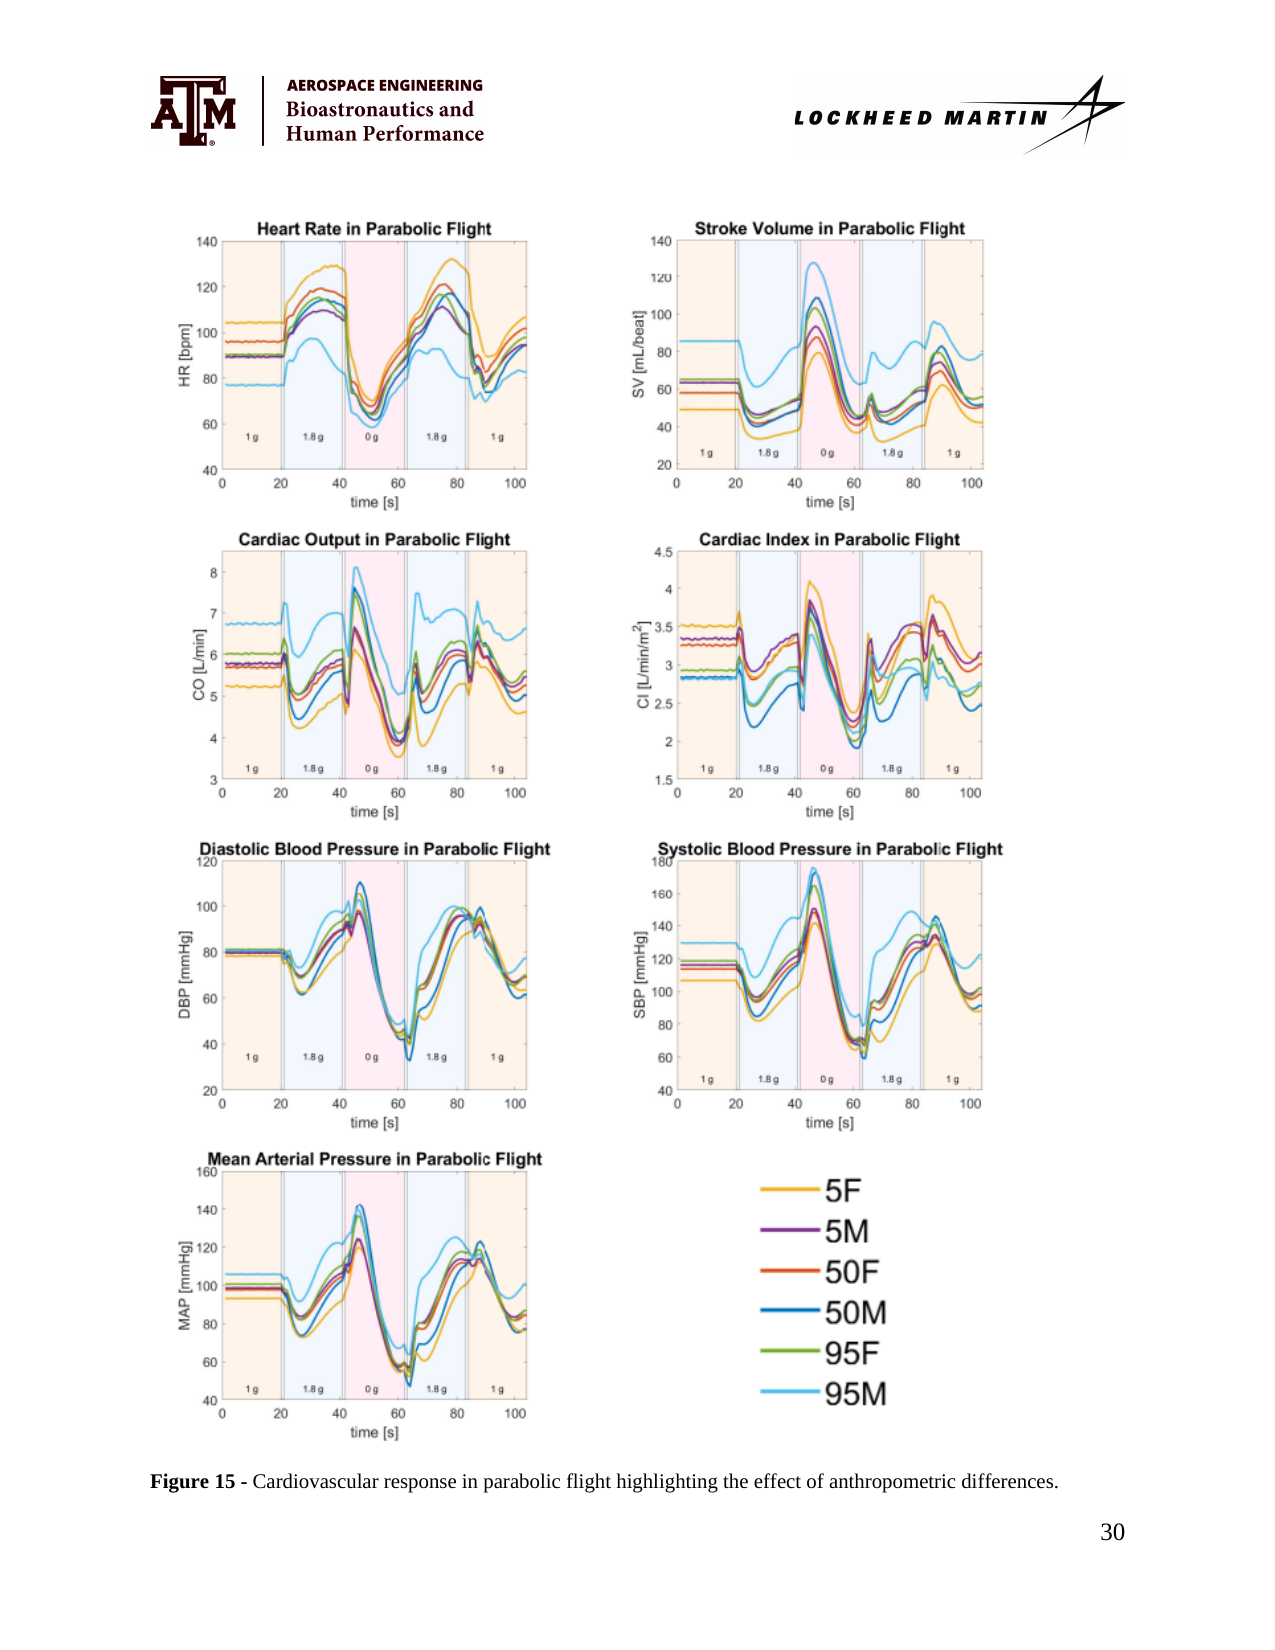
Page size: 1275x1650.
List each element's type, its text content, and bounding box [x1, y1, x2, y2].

text Figure 15 - Cardiovascular response in parabolic flight highlighting the effect of anthropometric differences. [150, 1469, 1125, 1493]
picture [151, 76, 485, 147]
picture [150, 196, 1030, 1457]
picture [794, 75, 1125, 155]
